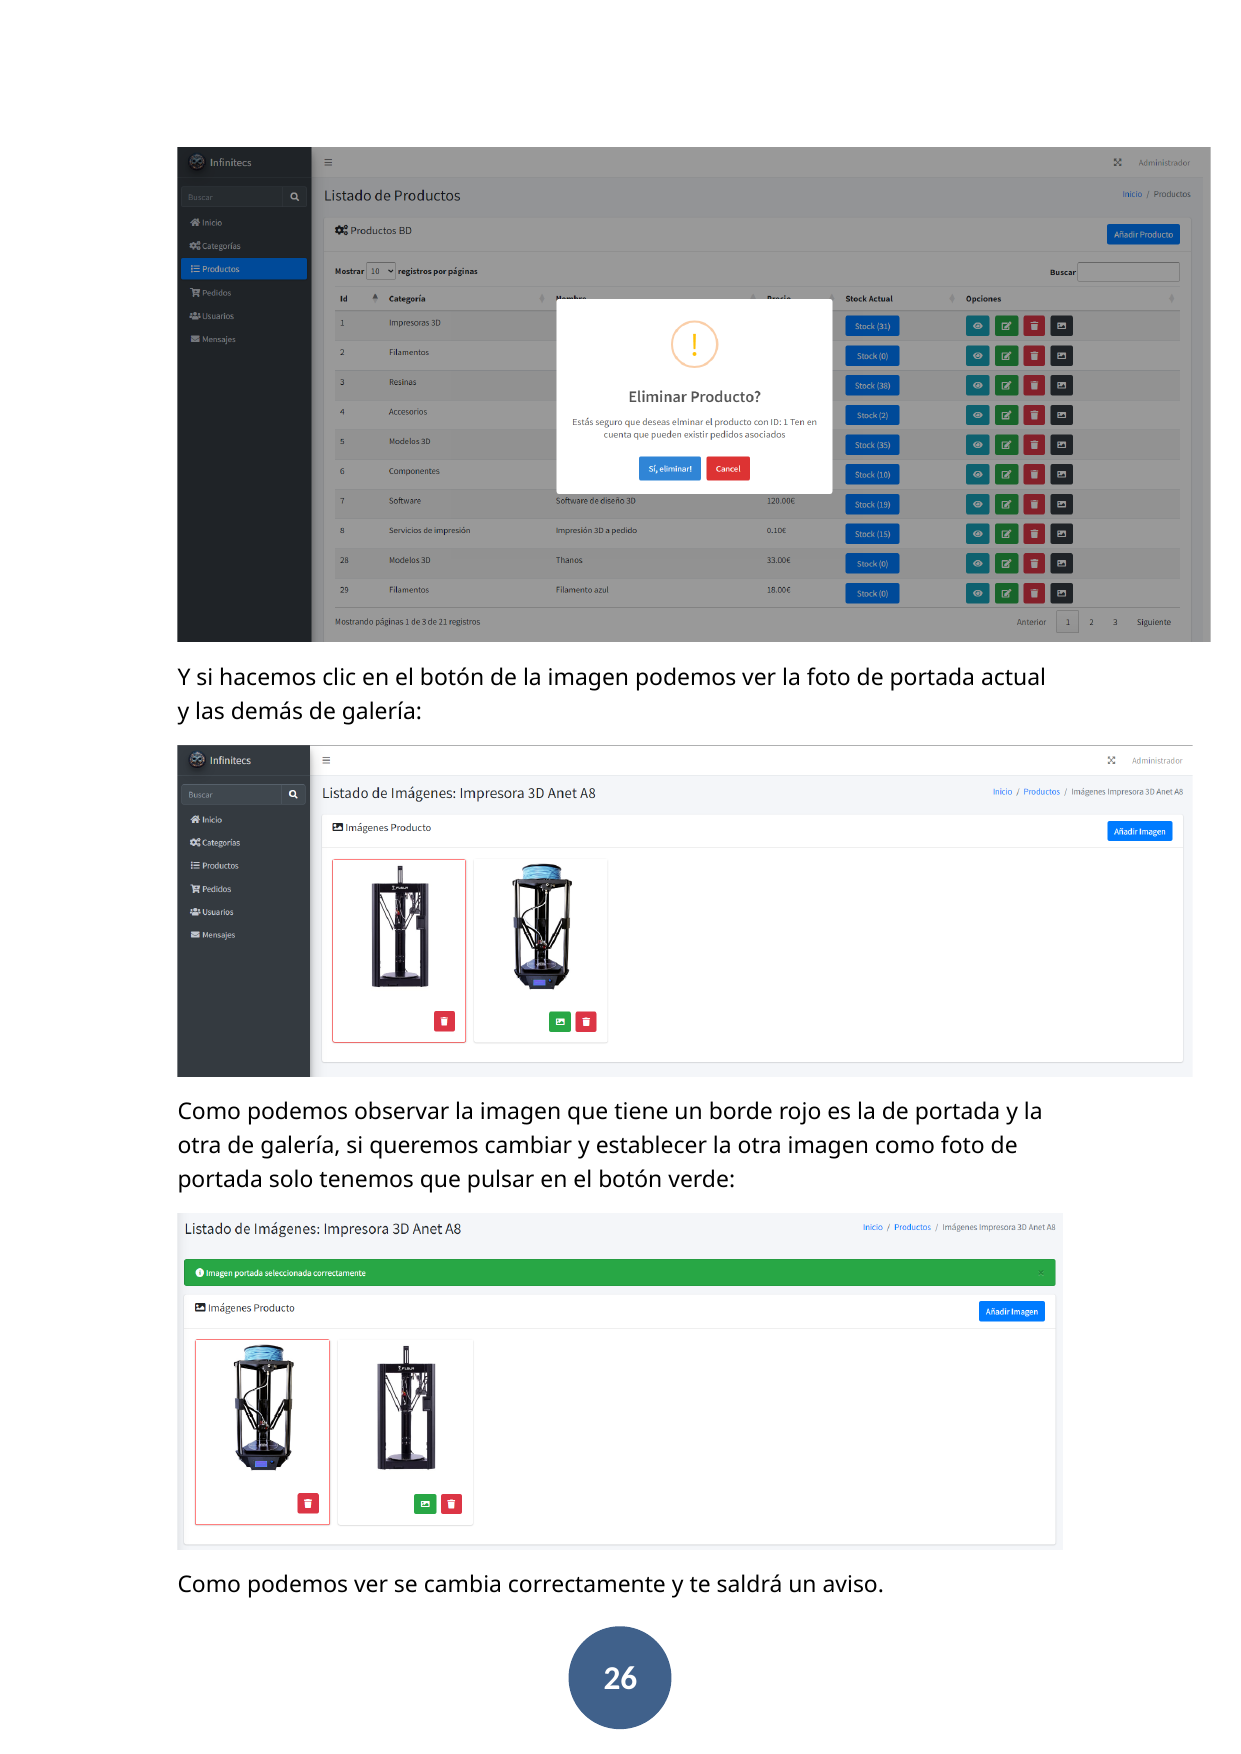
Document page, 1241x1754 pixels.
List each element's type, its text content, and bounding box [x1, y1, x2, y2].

picture [177, 745, 1193, 1077]
text Y si hacemos clic en el botón de la imagen podemos ver la foto de portada actual y las demás de galería: [177, 661, 1063, 726]
text Como podemos observar la imagen que tiene un borde rojo es la de portada y la otra de galería, si queremos cambiar y establecer la otra imagen como foto de portada solo tenemos que pulsar en el botón verde: [177, 1095, 1063, 1194]
picture [177, 147, 1211, 642]
text Como podemos ver se cambia correctamente y te saldrá un aviso. [177, 1568, 1063, 1600]
picture [177, 1213, 1063, 1550]
